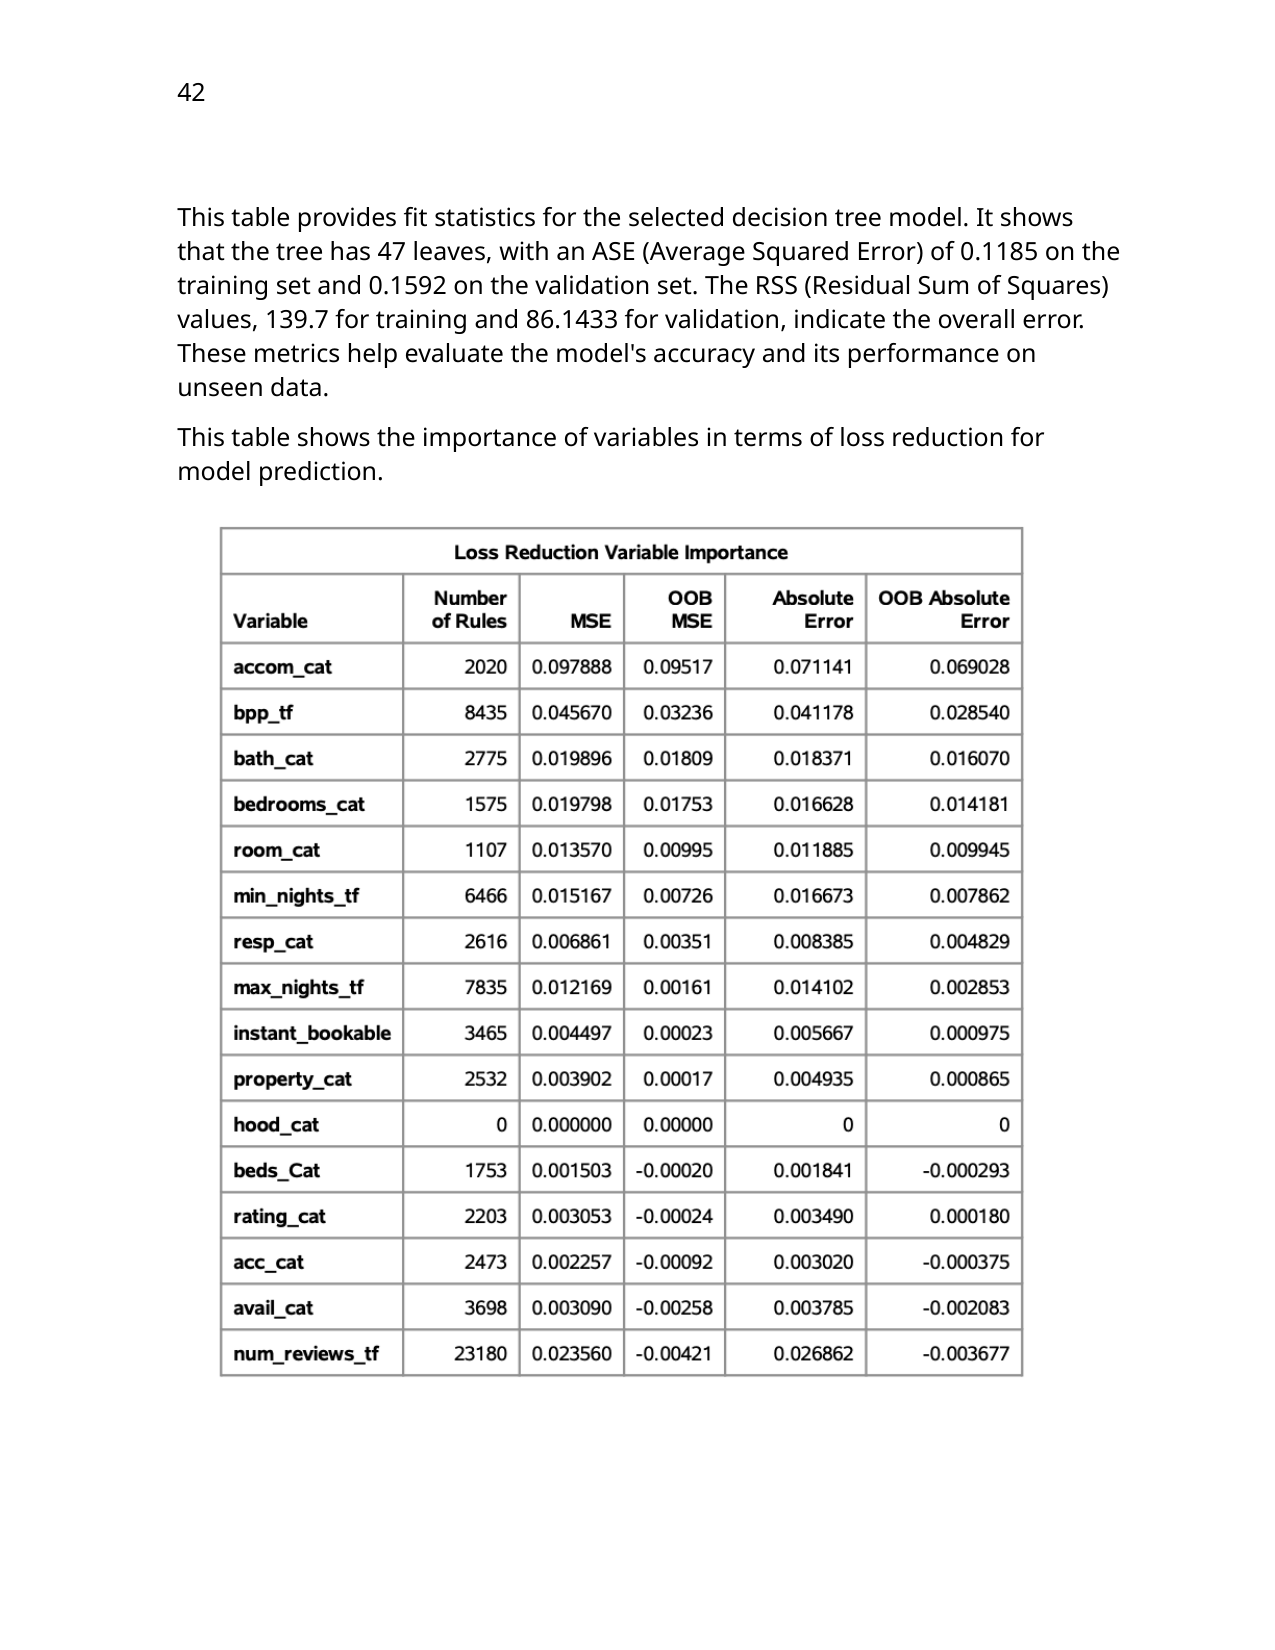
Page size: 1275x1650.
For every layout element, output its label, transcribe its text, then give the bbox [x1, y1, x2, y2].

text This table provides fit statistics for the selected decision tree model. It shows that the tree has 47 leaves, with an ASE (Average Squared Error) of 0.1185 on the training set and 0.1592 on the validation set. The RSS (Residual Sum of Squares) values, 139.7 for training and 86.1433 for validation, indicate the overall error. These metrics help evaluate the model's accuracy and its performance on unseen data. [177, 199, 1125, 404]
picture [177, 503, 1073, 1426]
text This table shows the importance of variables in terms of loss reduction for model prediction. [177, 419, 1125, 488]
